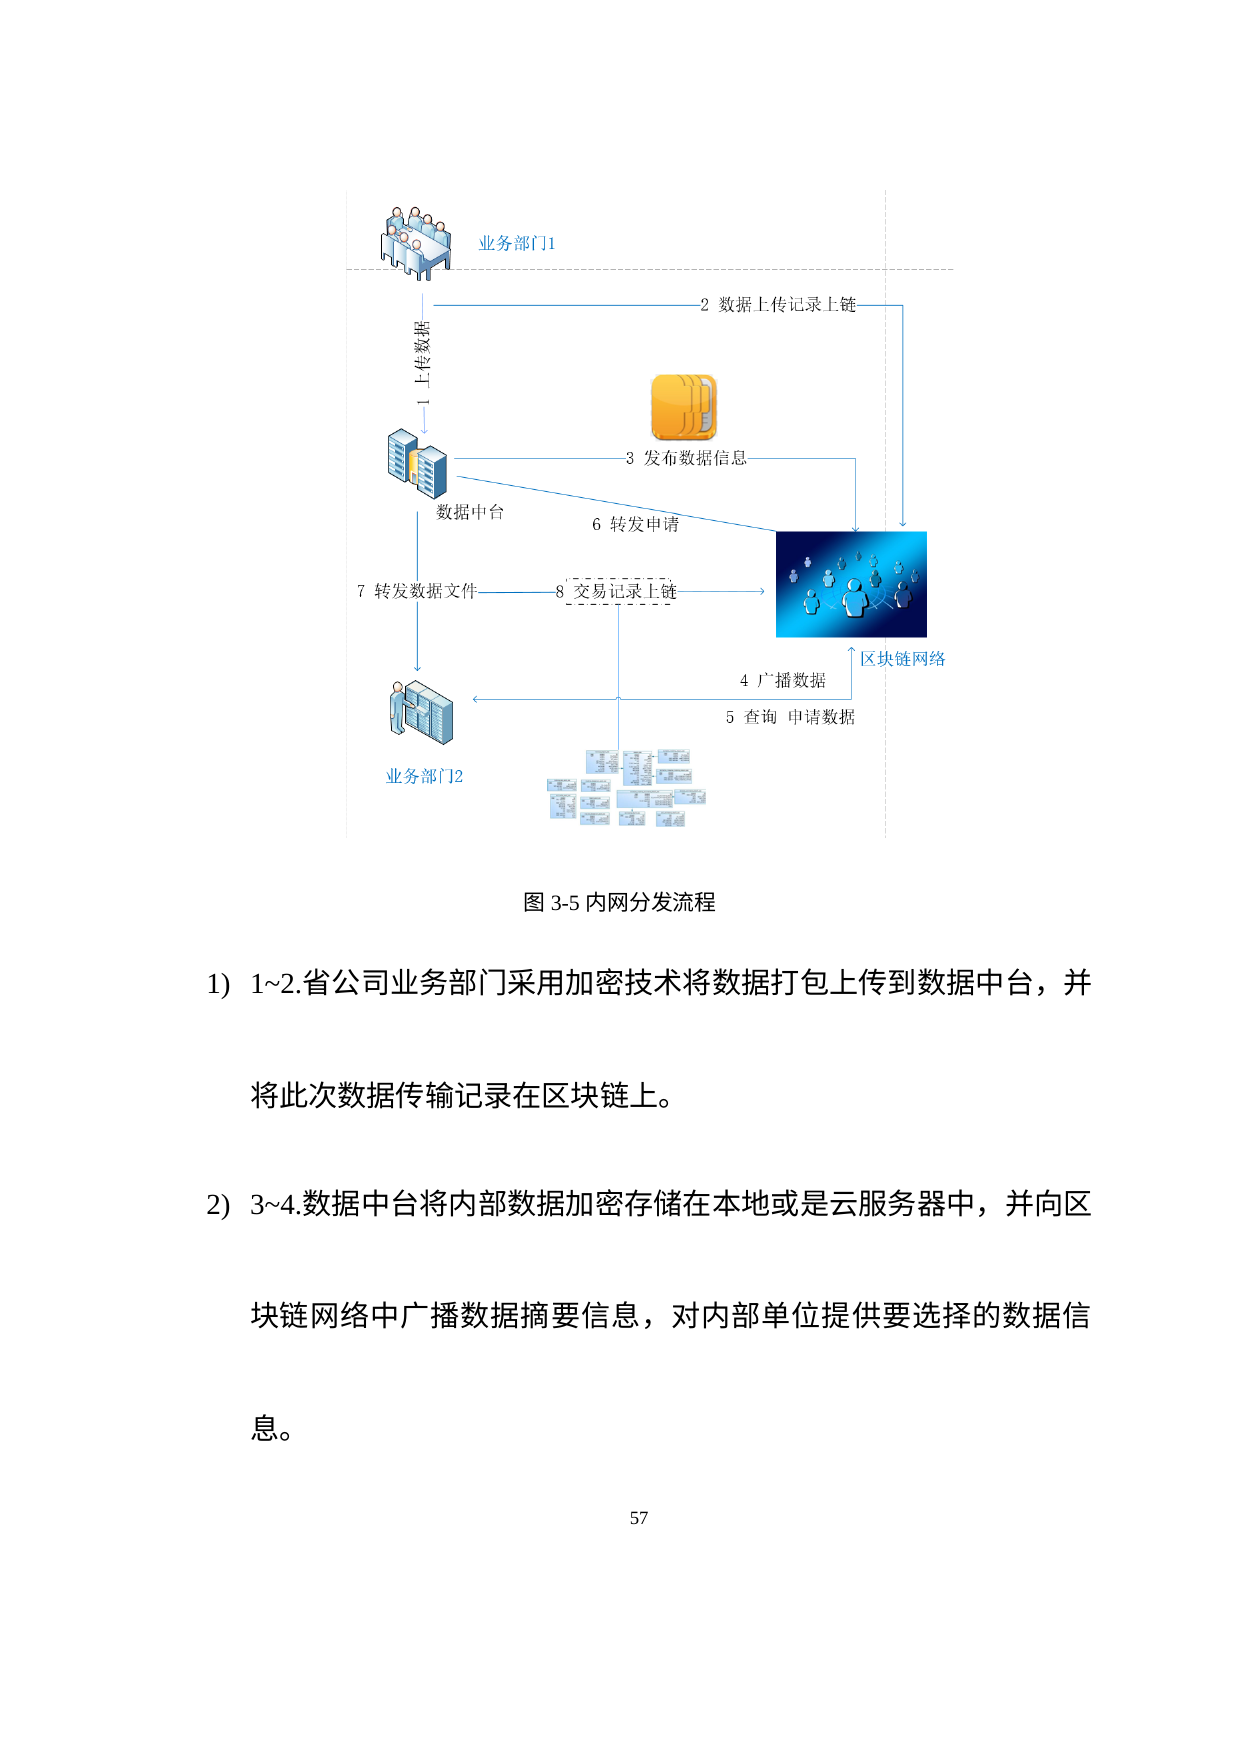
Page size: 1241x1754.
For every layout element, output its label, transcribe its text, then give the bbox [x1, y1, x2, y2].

list 1~2.省公司业务部门采用加密技术将数据打包上传到数据中台，并将此次数据传输记录在区块链上。 [206, 947, 1092, 1127]
text 图 3-5 内网分发流程 [148, 884, 1092, 918]
list 3~4.数据中台将内部数据加密存储在本地或是云服务器中，并向区块链网络中广播数据摘要信息，对内部单位提供要选择的数据信息。 [206, 1167, 1092, 1461]
picture [336, 190, 954, 838]
